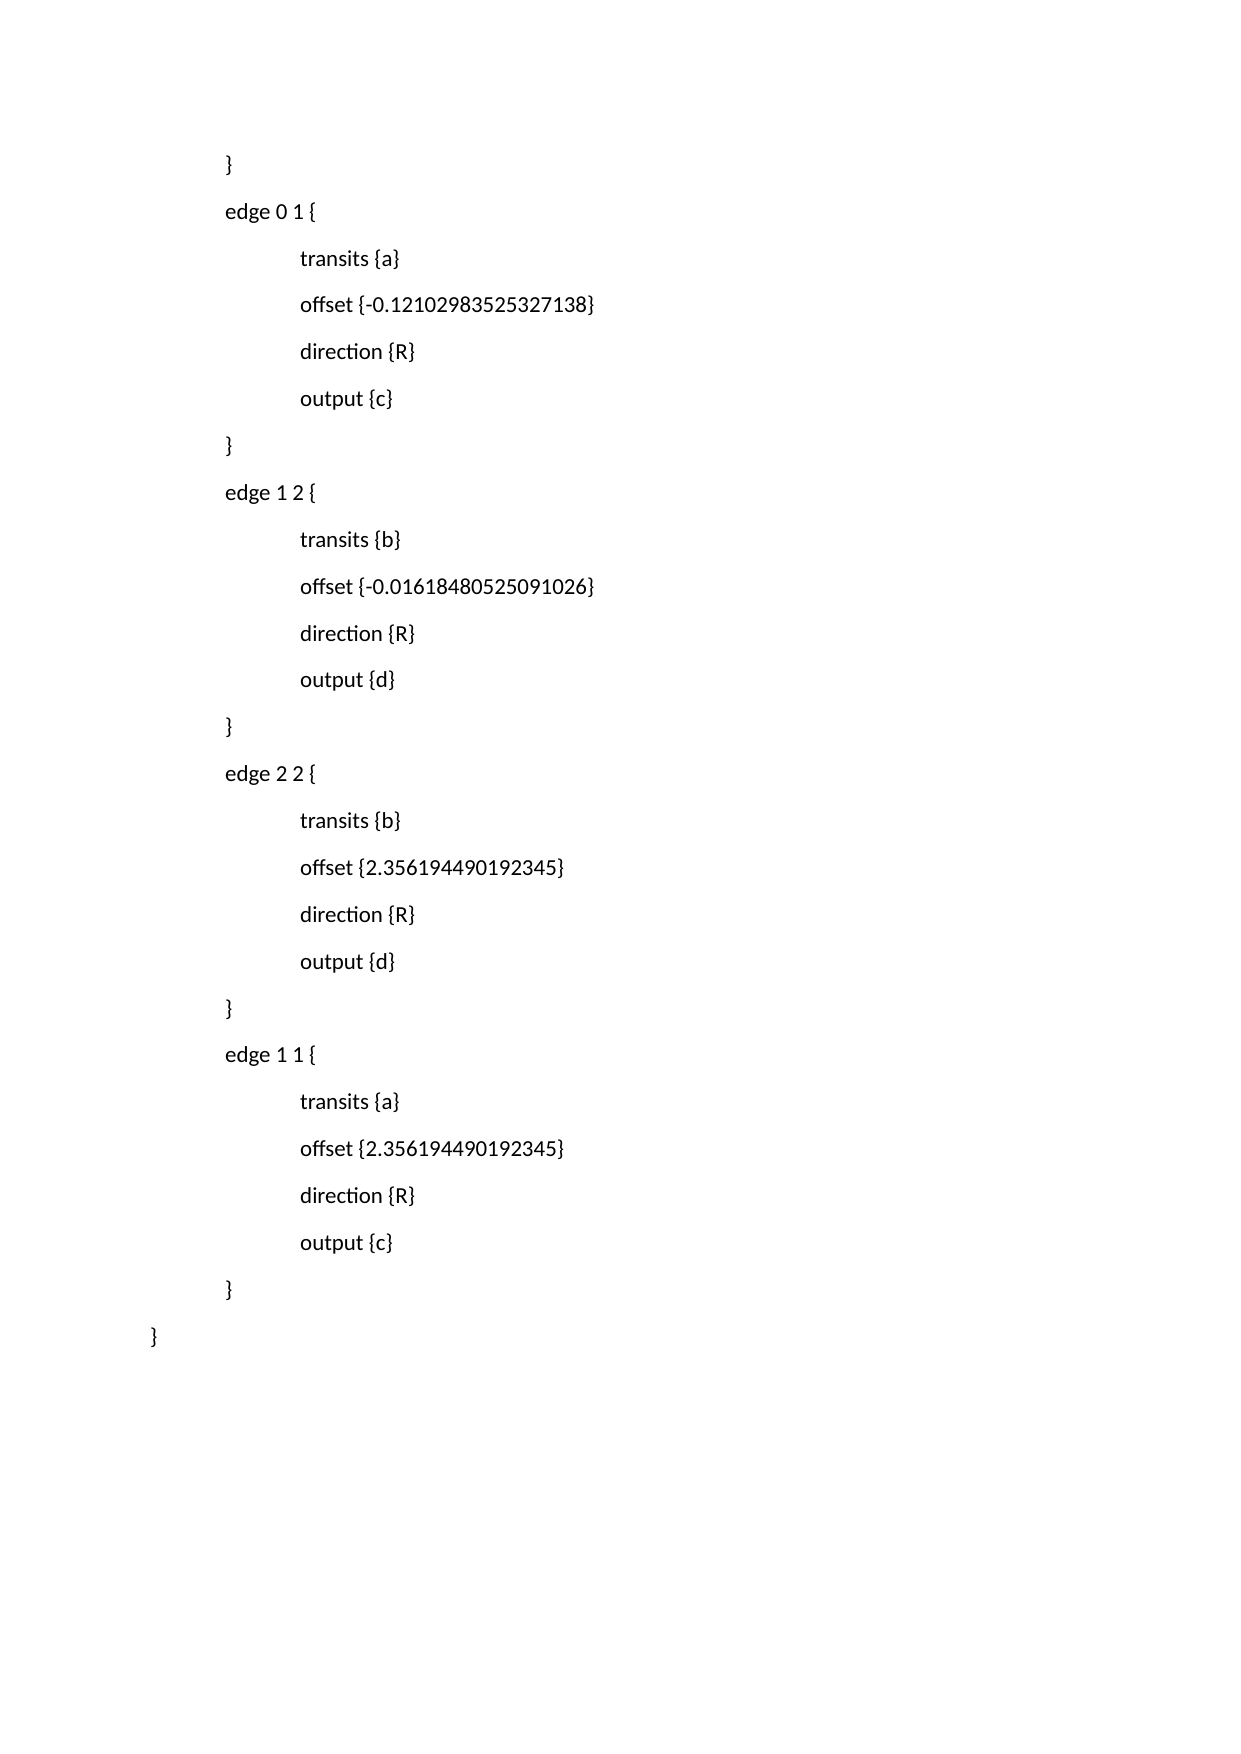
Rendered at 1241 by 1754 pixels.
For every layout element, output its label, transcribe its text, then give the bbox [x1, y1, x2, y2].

text edge 2 2 { [150, 759, 1090, 787]
text } [150, 712, 1090, 741]
text transits {b} [150, 806, 1090, 834]
text } [150, 431, 1090, 459]
text offset {-0.12102983525327138} [150, 291, 1090, 319]
text transits {a} [150, 244, 1090, 272]
text output {c} [150, 384, 1090, 412]
text } [150, 994, 1090, 1022]
text edge 0 1 { [150, 197, 1090, 225]
text transits {b} [150, 525, 1090, 553]
text } [150, 1275, 1090, 1303]
text edge 1 1 { [150, 1041, 1090, 1069]
text output {c} [150, 1228, 1090, 1256]
text direction {R} [150, 337, 1090, 366]
text direction {R} [150, 900, 1090, 928]
text output {d} [150, 666, 1090, 694]
text direction {R} [150, 1181, 1090, 1209]
text direction {R} [150, 619, 1090, 647]
text output {d} [150, 947, 1090, 975]
text offset {2.356194490192345} [150, 1134, 1090, 1162]
text } [150, 150, 1090, 178]
text } [150, 1322, 1090, 1350]
text edge 1 2 { [150, 478, 1090, 506]
text transits {a} [150, 1087, 1090, 1116]
text offset {2.356194490192345} [150, 853, 1090, 881]
text offset {-0.01618480525091026} [150, 572, 1090, 600]
